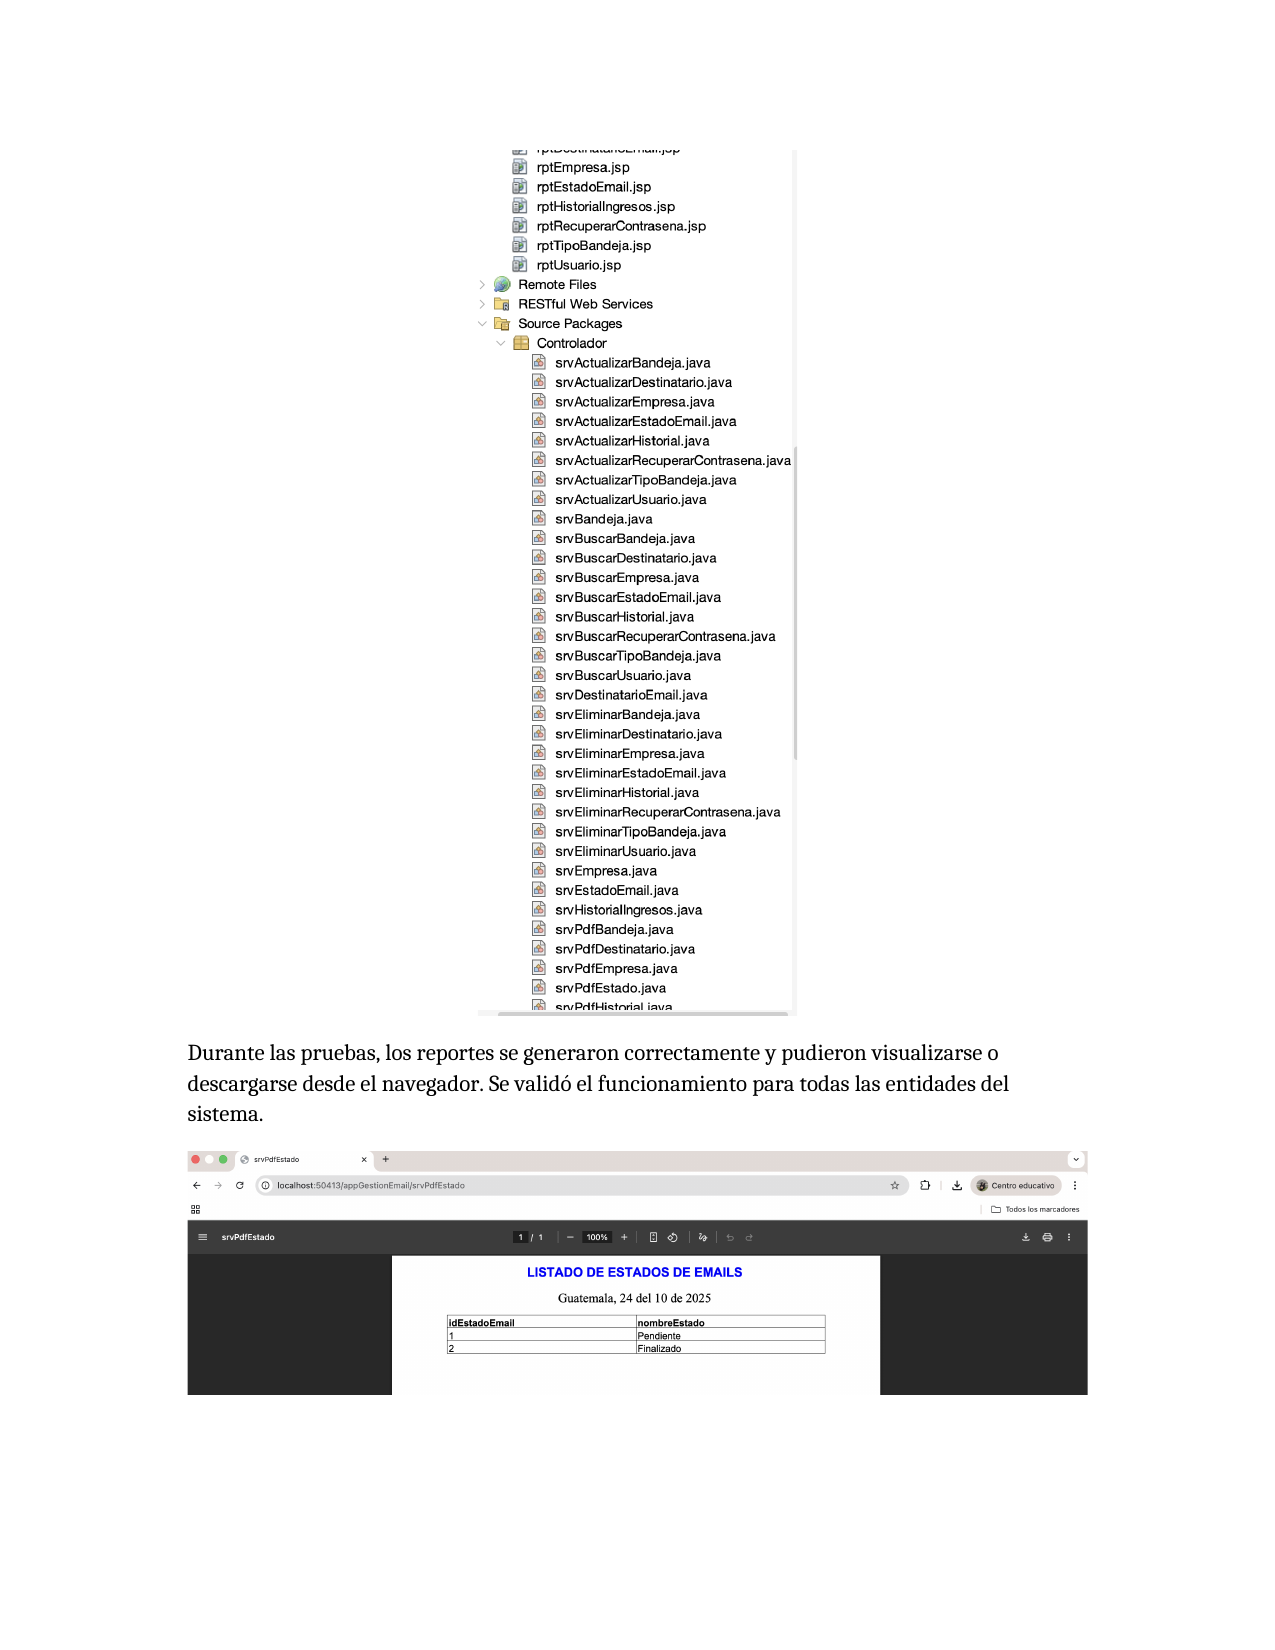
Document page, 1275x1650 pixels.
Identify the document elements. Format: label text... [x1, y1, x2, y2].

picture [187, 1151, 1088, 1395]
picture [477, 150, 798, 1016]
text Durante las pruebas, los reportes se generaron correctamente y pudieron visualizarse o descargarse desde el navegador. Se validó el funcionamiento para todas las entidades del sistema. [187, 1040, 1087, 1127]
